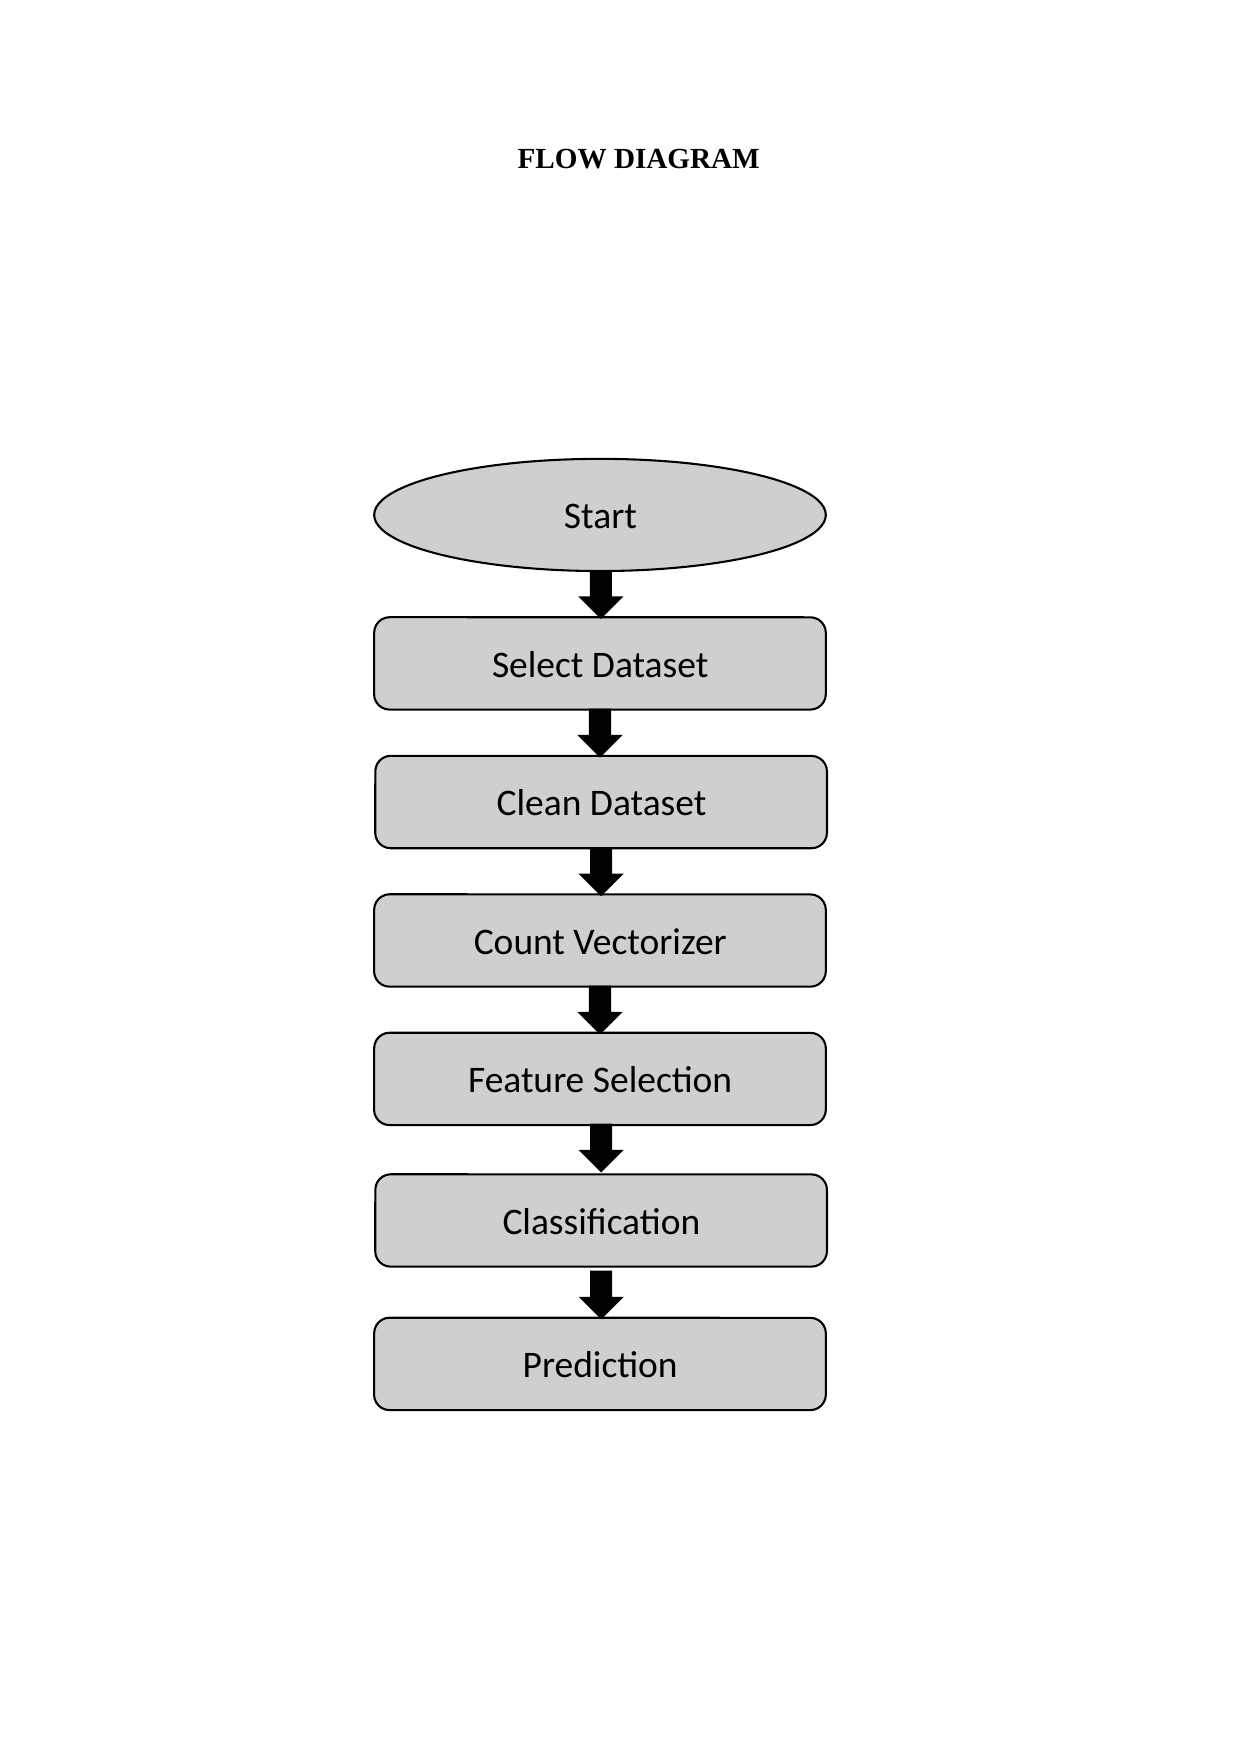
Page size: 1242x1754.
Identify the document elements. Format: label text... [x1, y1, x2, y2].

text FLOW DIAGRAM [139, 142, 1137, 175]
